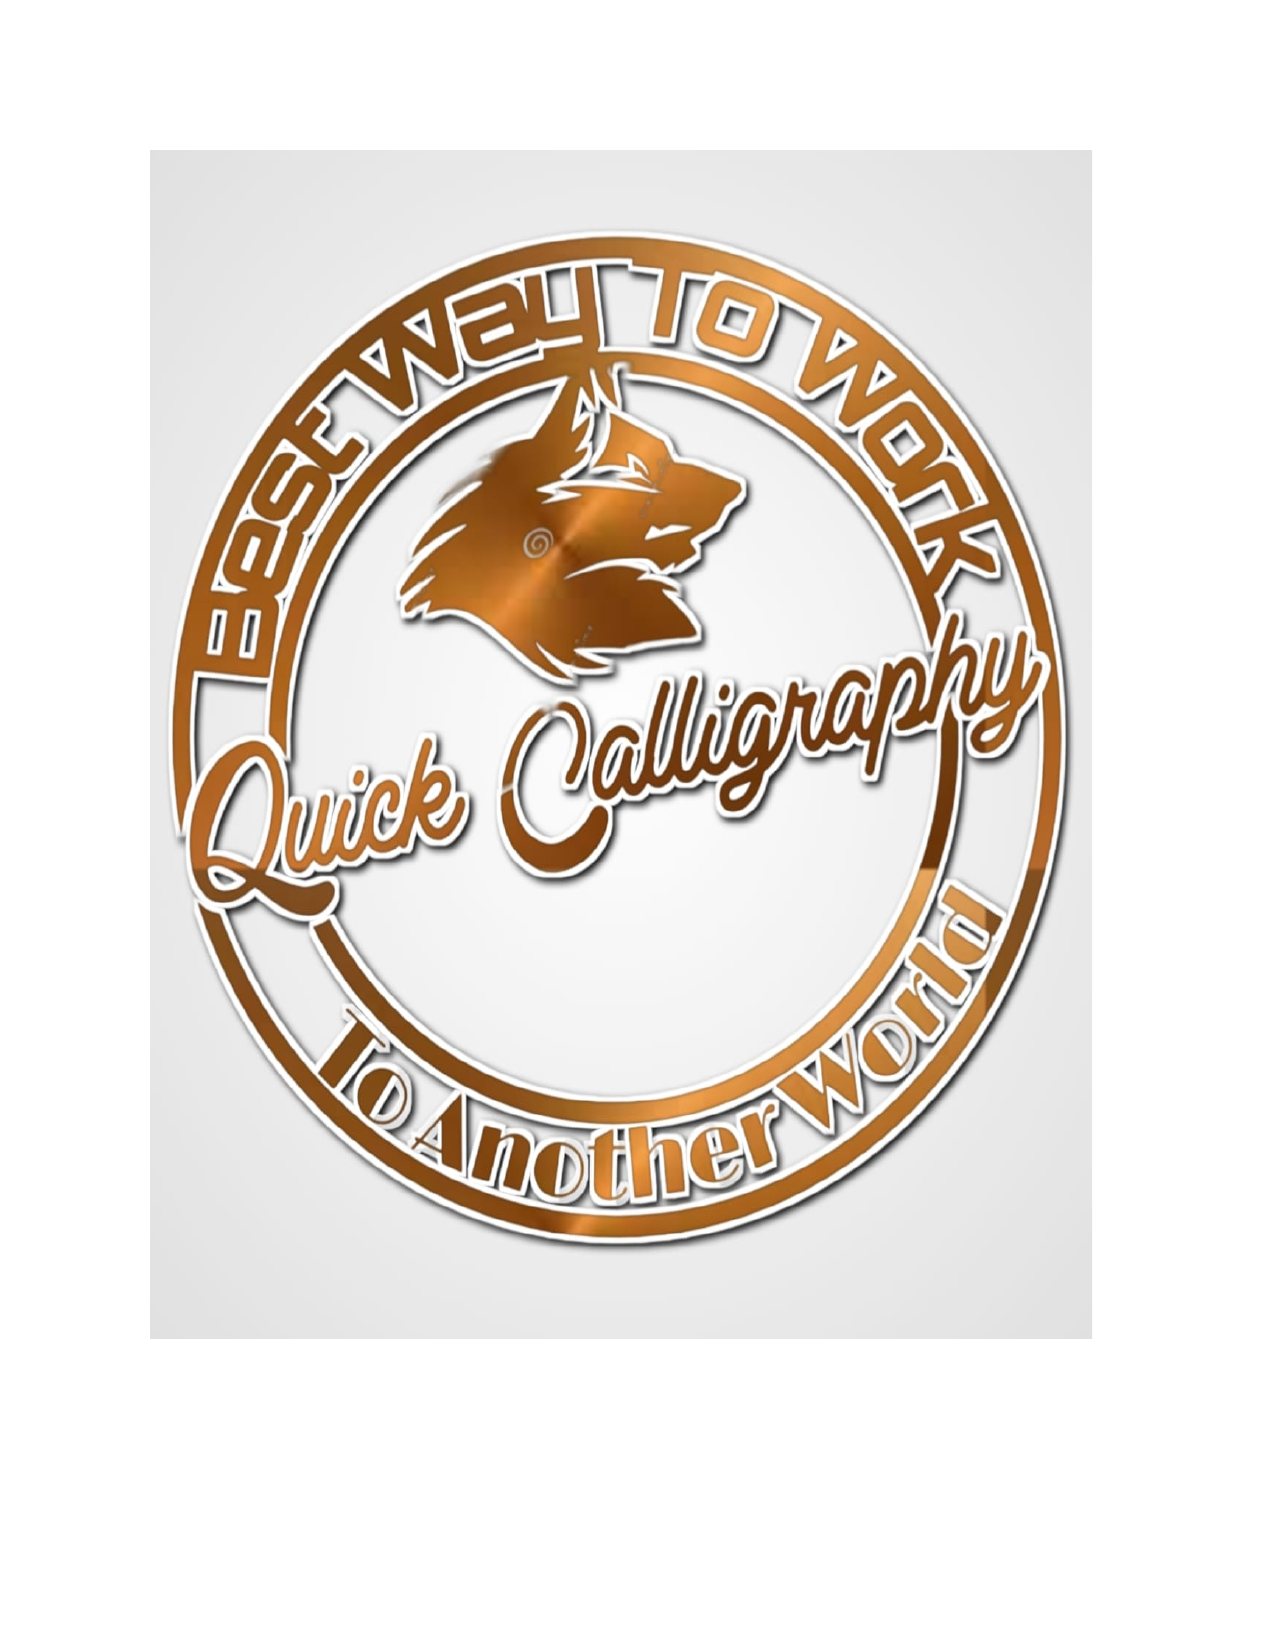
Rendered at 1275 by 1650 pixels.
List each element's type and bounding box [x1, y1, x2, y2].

picture [150, 150, 1093, 1339]
